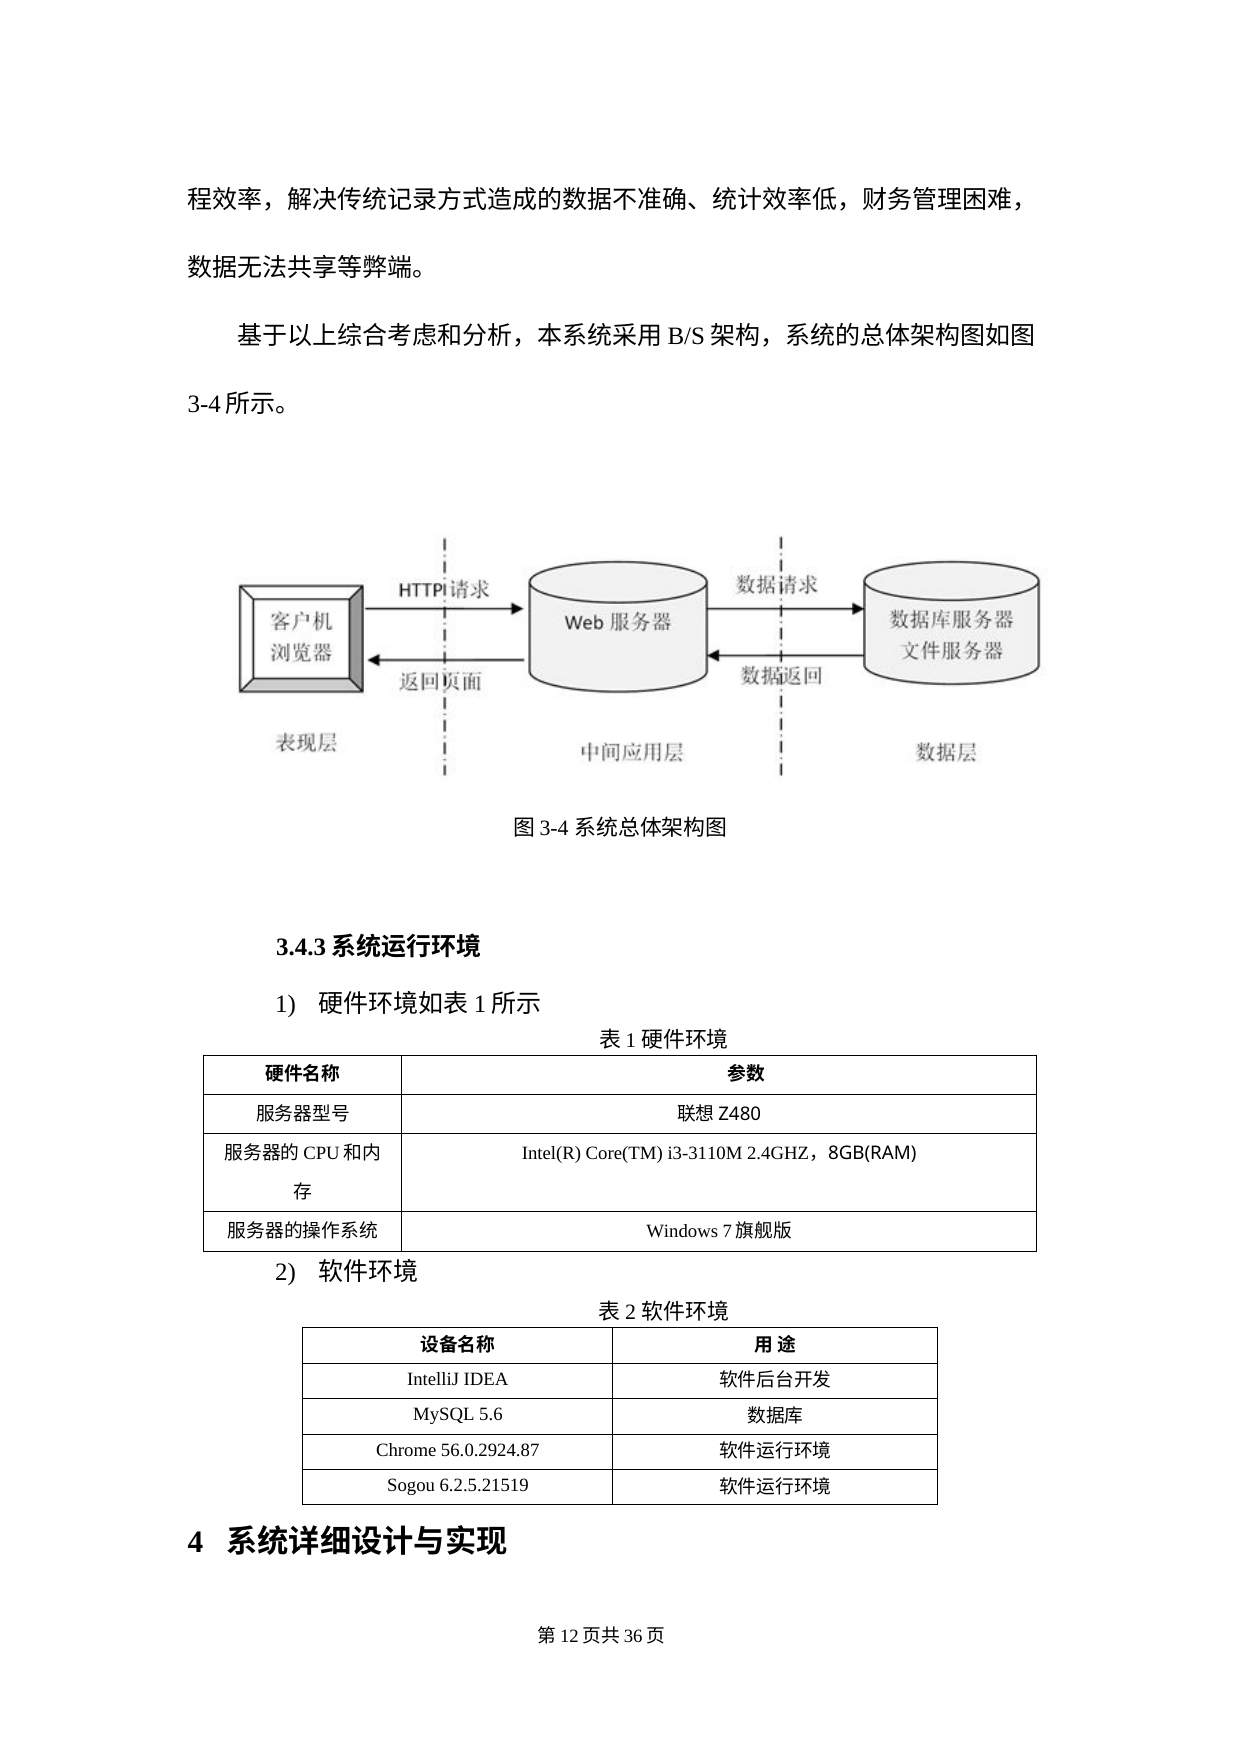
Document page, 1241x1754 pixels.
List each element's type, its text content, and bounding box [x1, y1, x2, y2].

table_header 参数 [402, 1056, 1036, 1094]
text 表2 软件环境 [275, 1293, 1053, 1327]
table_cell Windows 7旗舰版 [402, 1212, 1036, 1251]
table_header 设备名称 [303, 1328, 612, 1363]
table_cell IntelliJ IDEA [303, 1364, 612, 1398]
table_header 用 途 [613, 1328, 937, 1363]
table_cell 服务器型号 [204, 1095, 401, 1133]
table_header 硬件名称 [204, 1056, 401, 1094]
table_cell 服务器的操作系统 [204, 1212, 401, 1251]
picture [187, 435, 1053, 799]
text 表1 硬件环境 [275, 1021, 1053, 1054]
table_cell 服务器的CPU和内存 [204, 1134, 401, 1211]
table_cell 联想Z480 [402, 1095, 1036, 1133]
table_cell Chrome 56.0.2924.87 [303, 1435, 612, 1469]
table_cell Intel(R) Core(TM) i3-3110M 2.4GHZ，8GB(RAM) [402, 1134, 1036, 1211]
table_cell Sogou 6.2.5.21519 [303, 1470, 612, 1504]
text 基于以上综合考虑和分析，本系统采用B/S架构，系统的总体架构图如图3-4所示。 [187, 300, 1053, 435]
table_cell 软件运行环境 [613, 1435, 937, 1469]
table_cell 数据库 [613, 1399, 937, 1433]
text 4 系统详细设计与实现 [187, 1505, 1053, 1573]
text 图3-4 系统总体架构图 [187, 809, 1053, 843]
list 硬件环境如表1所示 [275, 979, 1053, 1021]
text 3.4.3系统运行环境 [276, 911, 1053, 979]
table_cell 软件后台开发 [613, 1364, 937, 1398]
table_cell MySQL 5.6 [303, 1399, 612, 1433]
table_cell 软件运行环境 [613, 1470, 937, 1504]
list 软件环境 [275, 1252, 1053, 1288]
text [187, 164, 1053, 300]
